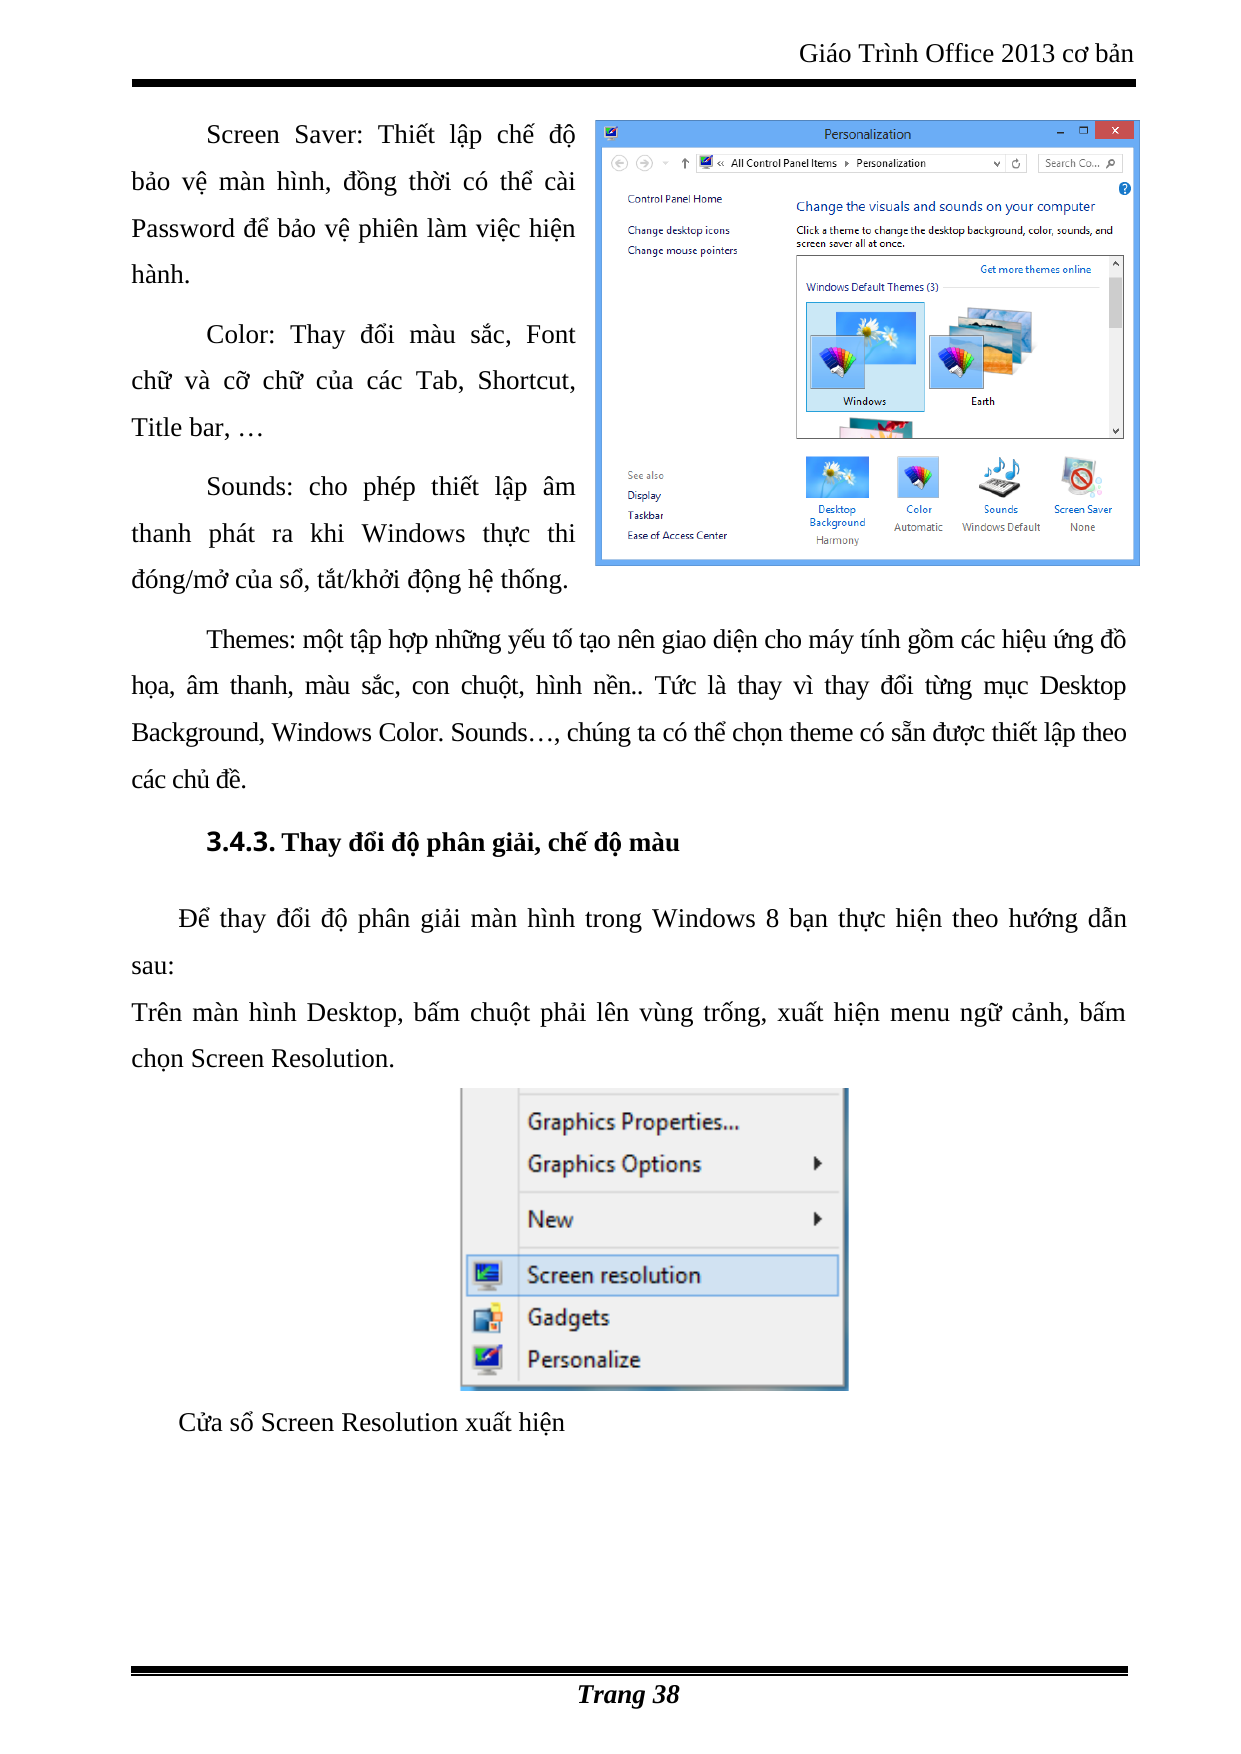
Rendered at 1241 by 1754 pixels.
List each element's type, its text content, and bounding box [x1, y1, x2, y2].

text Color: Thay đổi màu sắc, Font chữ và cỡ chữ của các Tab, Shortcut, Title bar, … [131, 318, 595, 442]
list Cửa sổ Screen Resolution xuất hiện [458, 1406, 1128, 1437]
text Themes: một tập hợp những yếu tố tạo nên giao diện cho máy tính gồm các hiệu ứng đồ họa, âm thanh, màu sắc, con chuột, hình nền.. Tức là thay vì thay đổi từng mục Desktop Background, Windows Color. Sounds…, chúng ta có thể chọn theme có sẵn được thiết lập theo các chủ đề. [131, 623, 1128, 794]
list Cửa sổ Screen Resolution xuất hiện [131, 1406, 341, 1437]
picture [457, 1088, 849, 1391]
picture [595, 120, 1140, 566]
text Thay đổi độ phân giải, chế độ màu [206, 822, 1128, 859]
text Screen Saver: Thiết lập chế độ bảo vệ màn hình, đồng thời có thể cài Password để bảo vệ phiên làm việc hiện hành. [131, 119, 1128, 290]
text Sounds: cho phép thiết lập âm thanh phát ra khi Windows thực thi đóng/mở của sổ, tắt/khởi động hệ thống. [131, 470, 1128, 595]
list Để thay đổi độ phân giải màn hình trong Windows 8 bạn thực hiện theo hướng dẫn sau: Trên màn hình Desktop, bấm chuột phải lên vùng trống, xuất hiện menu ngữ cảnh, bấm chọn Screen Resolution. [131, 902, 1128, 1073]
